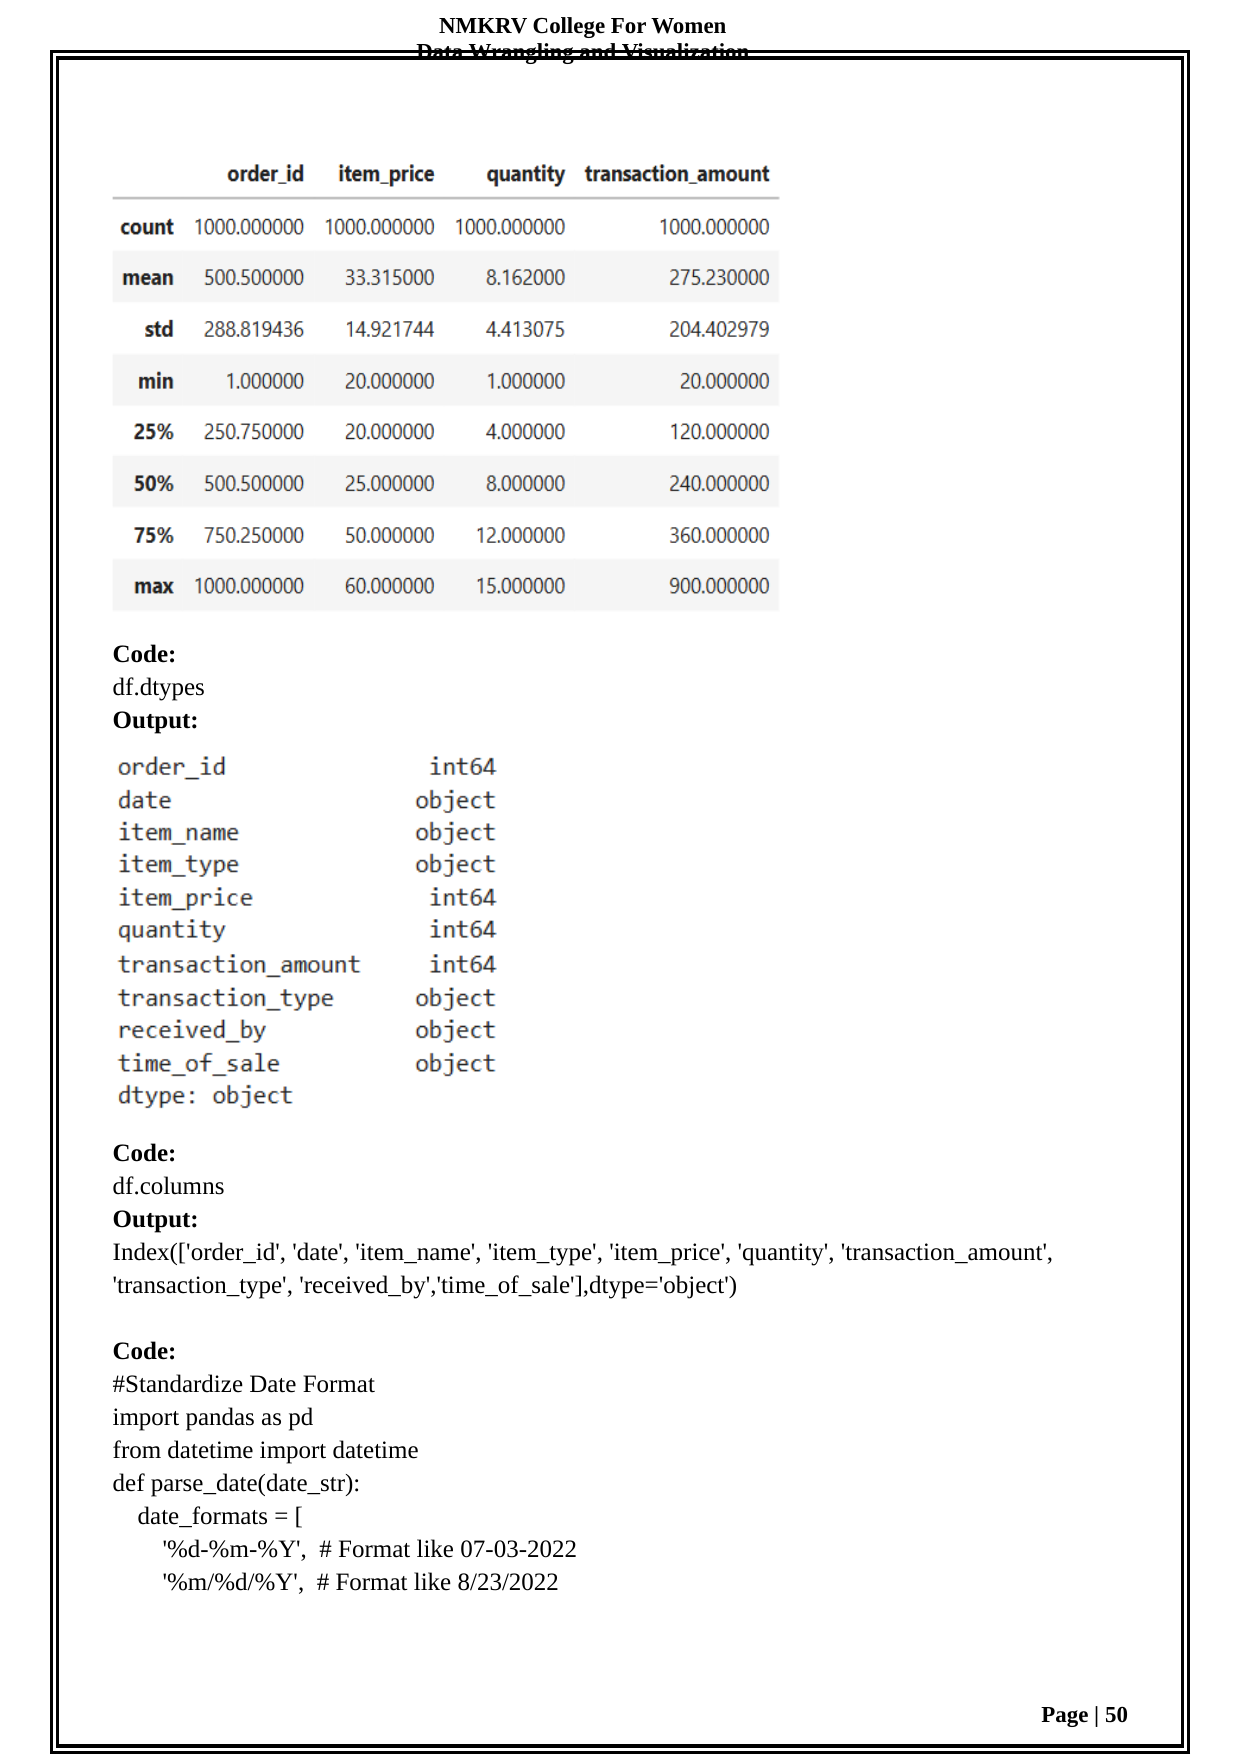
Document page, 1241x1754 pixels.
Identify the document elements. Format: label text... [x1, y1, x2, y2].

text from datetime import datetime [112, 1435, 1128, 1464]
picture [112, 150, 813, 635]
text Index(['order_id', 'date', 'item_name', 'item_type', 'item_price', 'quantity', 'transaction_amount', 'transaction_type', 'received_by','time_of_sale'],dtype='object') [112, 1237, 1128, 1299]
text import pandas as pd [112, 1402, 1128, 1431]
text Code: [112, 1336, 1128, 1365]
text '%d-%m-%Y', # Format like 07-03-2022 [112, 1534, 1128, 1563]
text df.columns [112, 1171, 1128, 1200]
picture [112, 737, 528, 1134]
text Code: [112, 1138, 1128, 1167]
text def parse_date(date_str): [112, 1468, 1128, 1497]
text Code: [112, 639, 1128, 668]
text date_formats = [ [112, 1501, 1128, 1530]
text Output: [112, 1204, 1128, 1233]
text #Standardize Date Format [112, 1369, 1128, 1398]
text df.dtypes [112, 672, 1128, 701]
text Output: [112, 705, 1128, 734]
text '%m/%d/%Y', # Format like 8/23/2022 [112, 1567, 1128, 1596]
